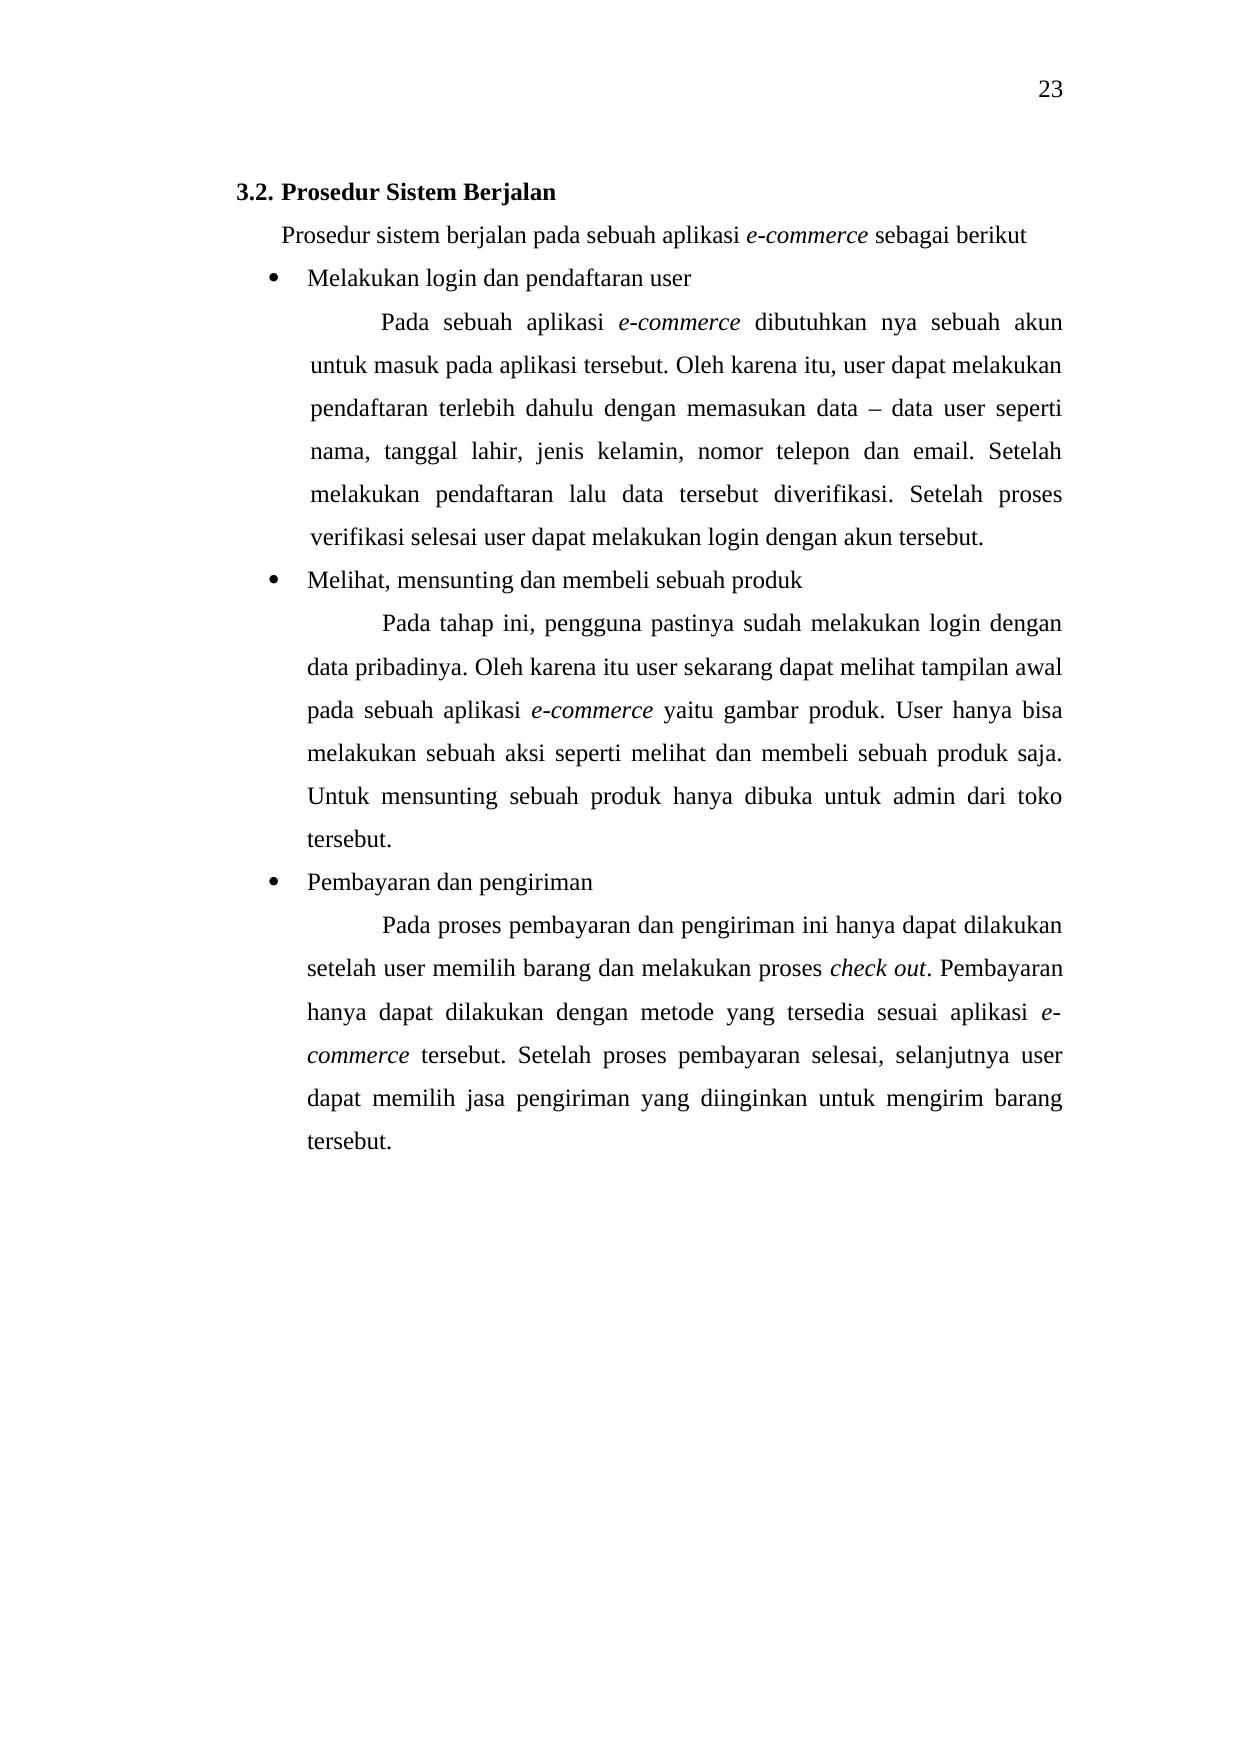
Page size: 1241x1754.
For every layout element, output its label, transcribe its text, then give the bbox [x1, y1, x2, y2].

text Prosedur sistem berjalan pada sebuah aplikasi e-commerce sebagai berikut [236, 220, 1063, 249]
list Melihat, mensunting dan membeli sebuah produk [269, 565, 1063, 594]
list Pembayaran dan pengiriman [269, 867, 1063, 896]
text Pada proses pembayaran dan pengiriman ini hanya dapat dilakukan setelah user memilih barang dan melakukan proses check out. Pembayaran hanya dapat dilakukan dengan metode yang tersedia sesuai aplikasi e-commerce tersebut. Setelah proses pembayaran selesai, selanjutnya user dapat memilih jasa pengiriman yang diinginkan untuk mengirim barang tersebut. [307, 910, 1063, 1155]
text Pada tahap ini, pengguna pastinya sudah melakukan login dengan data pribadinya. Oleh karena itu user sekarang dapat melihat tampilan awal pada sebuah aplikasi e-commerce yaitu gambar produk. User hanya bisa melakukan sebuah aksi seperti melihat dan membeli sebuah produk saja. Untuk mensunting sebuah produk hanya dibuka untuk admin dari toko tersebut. [307, 608, 1063, 853]
list Melakukan login dan pendaftaran user [269, 263, 1063, 292]
subtitle Prosedur Sistem Berjalan [236, 177, 1063, 206]
text Pada sebuah aplikasi e-commerce dibutuhkan nya sebuah akun untuk masuk pada aplikasi tersebut. Oleh karena itu, user dapat melakukan pendaftaran terlebih dahulu dengan memasukan data – data user seperti nama, tanggal lahir, jenis kelamin, nomor telepon dan email. Setelah melakukan pendaftaran lalu data tersebut diverifikasi. Setelah proses verifikasi selesai user dapat melakukan login dengan akun tersebut. [310, 307, 1063, 551]
